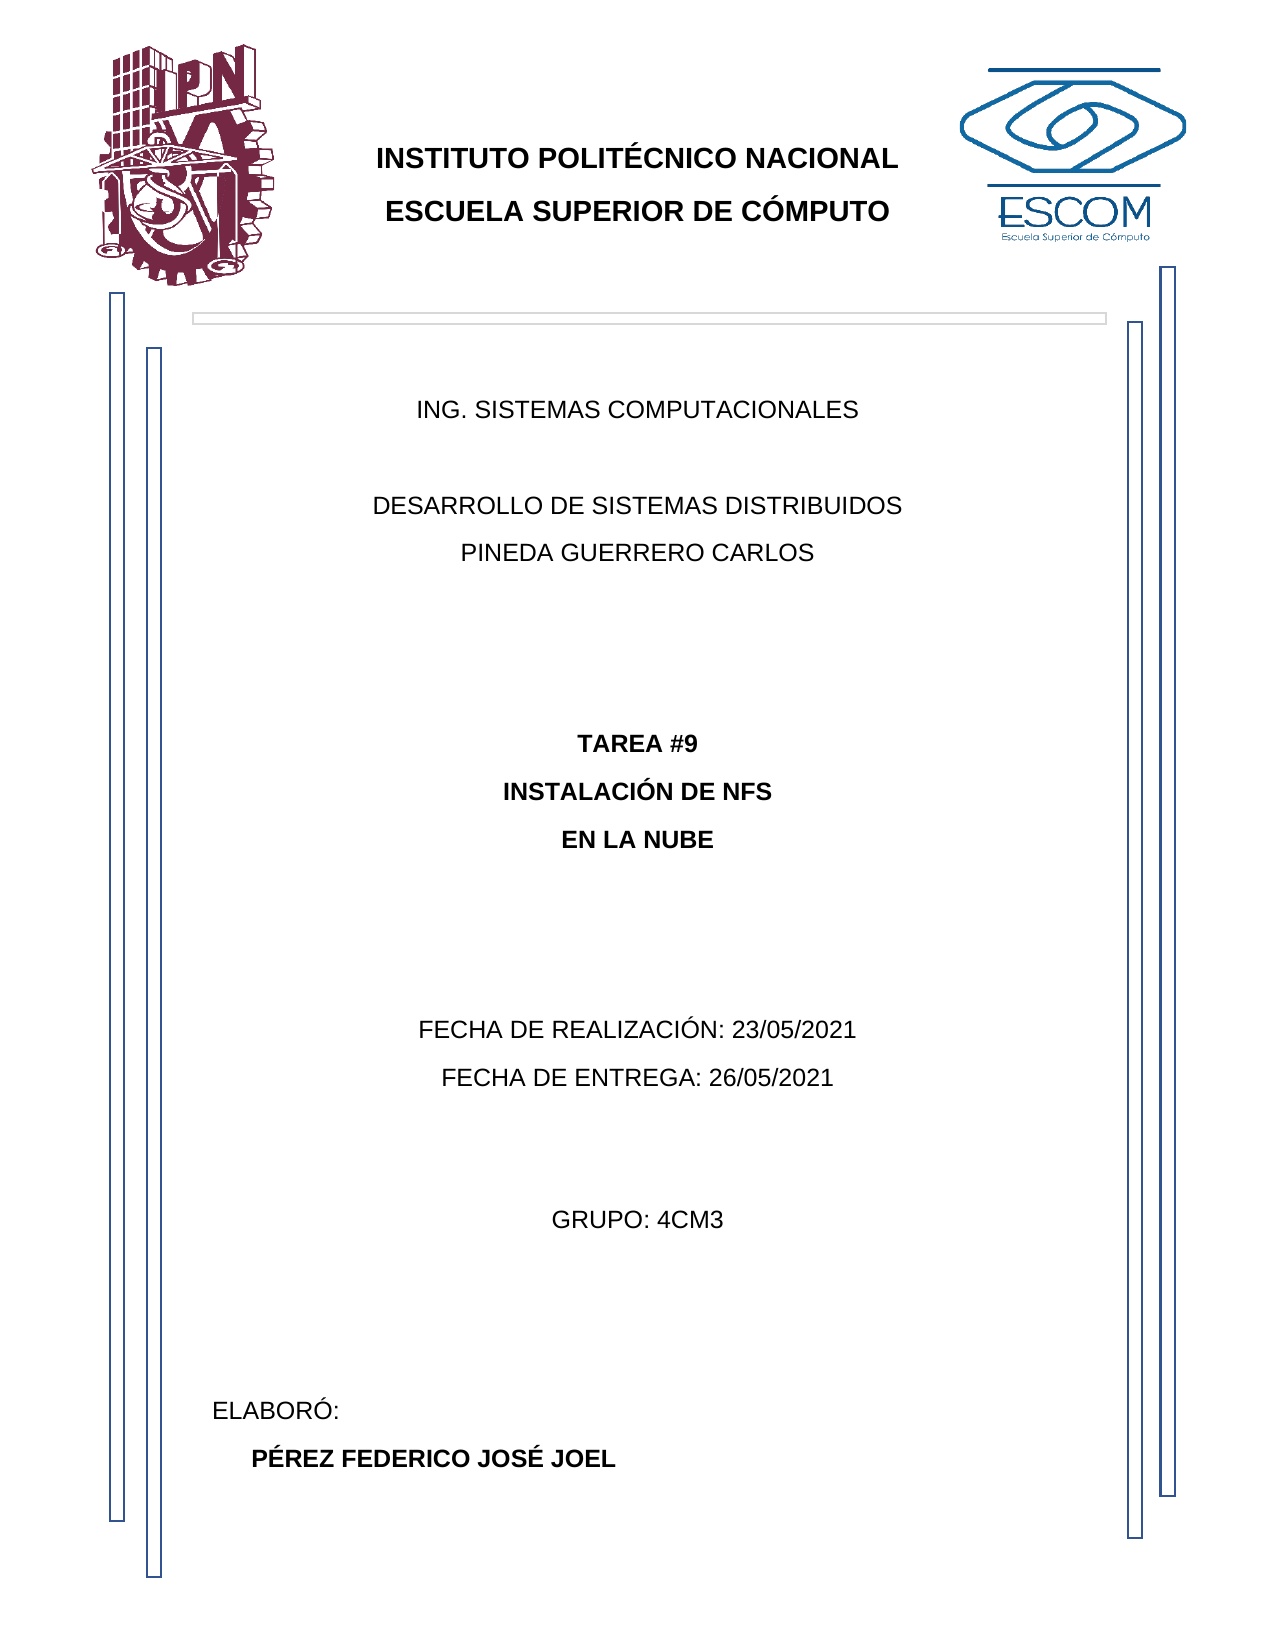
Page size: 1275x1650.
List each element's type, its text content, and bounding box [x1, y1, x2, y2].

picture [91, 44, 275, 286]
text ESCUELA SUPERIOR DE CÓMPUTO [275, 194, 959, 228]
text ELABORÓ: [177, 1396, 1098, 1425]
text GRUPO: 4CM3 [177, 1206, 1098, 1234]
text INSTITUTO POLITÉCNICO NACIONAL [275, 141, 959, 175]
text FECHA DE REALIZACIÓN: 23/05/2021 [177, 1016, 1098, 1044]
text DESARROLLO DE SISTEMAS DISTRIBUIDOS [177, 491, 1098, 519]
text ING. SISTEMAS COMPUTACIONALES [177, 395, 1098, 424]
text PÉREZ FEDERICO JOSÉ JOEL [177, 1444, 1098, 1473]
text TAREA #9 [177, 729, 1098, 758]
text PINEDA GUERRERO CARLOS [177, 538, 1098, 567]
text INSTALACIÓN DE NFS [177, 777, 1098, 806]
picture [959, 68, 1187, 242]
text FECHA DE ENTREGA: 26/05/2021 [177, 1063, 1098, 1092]
text EN LA NUBE [177, 825, 1098, 853]
